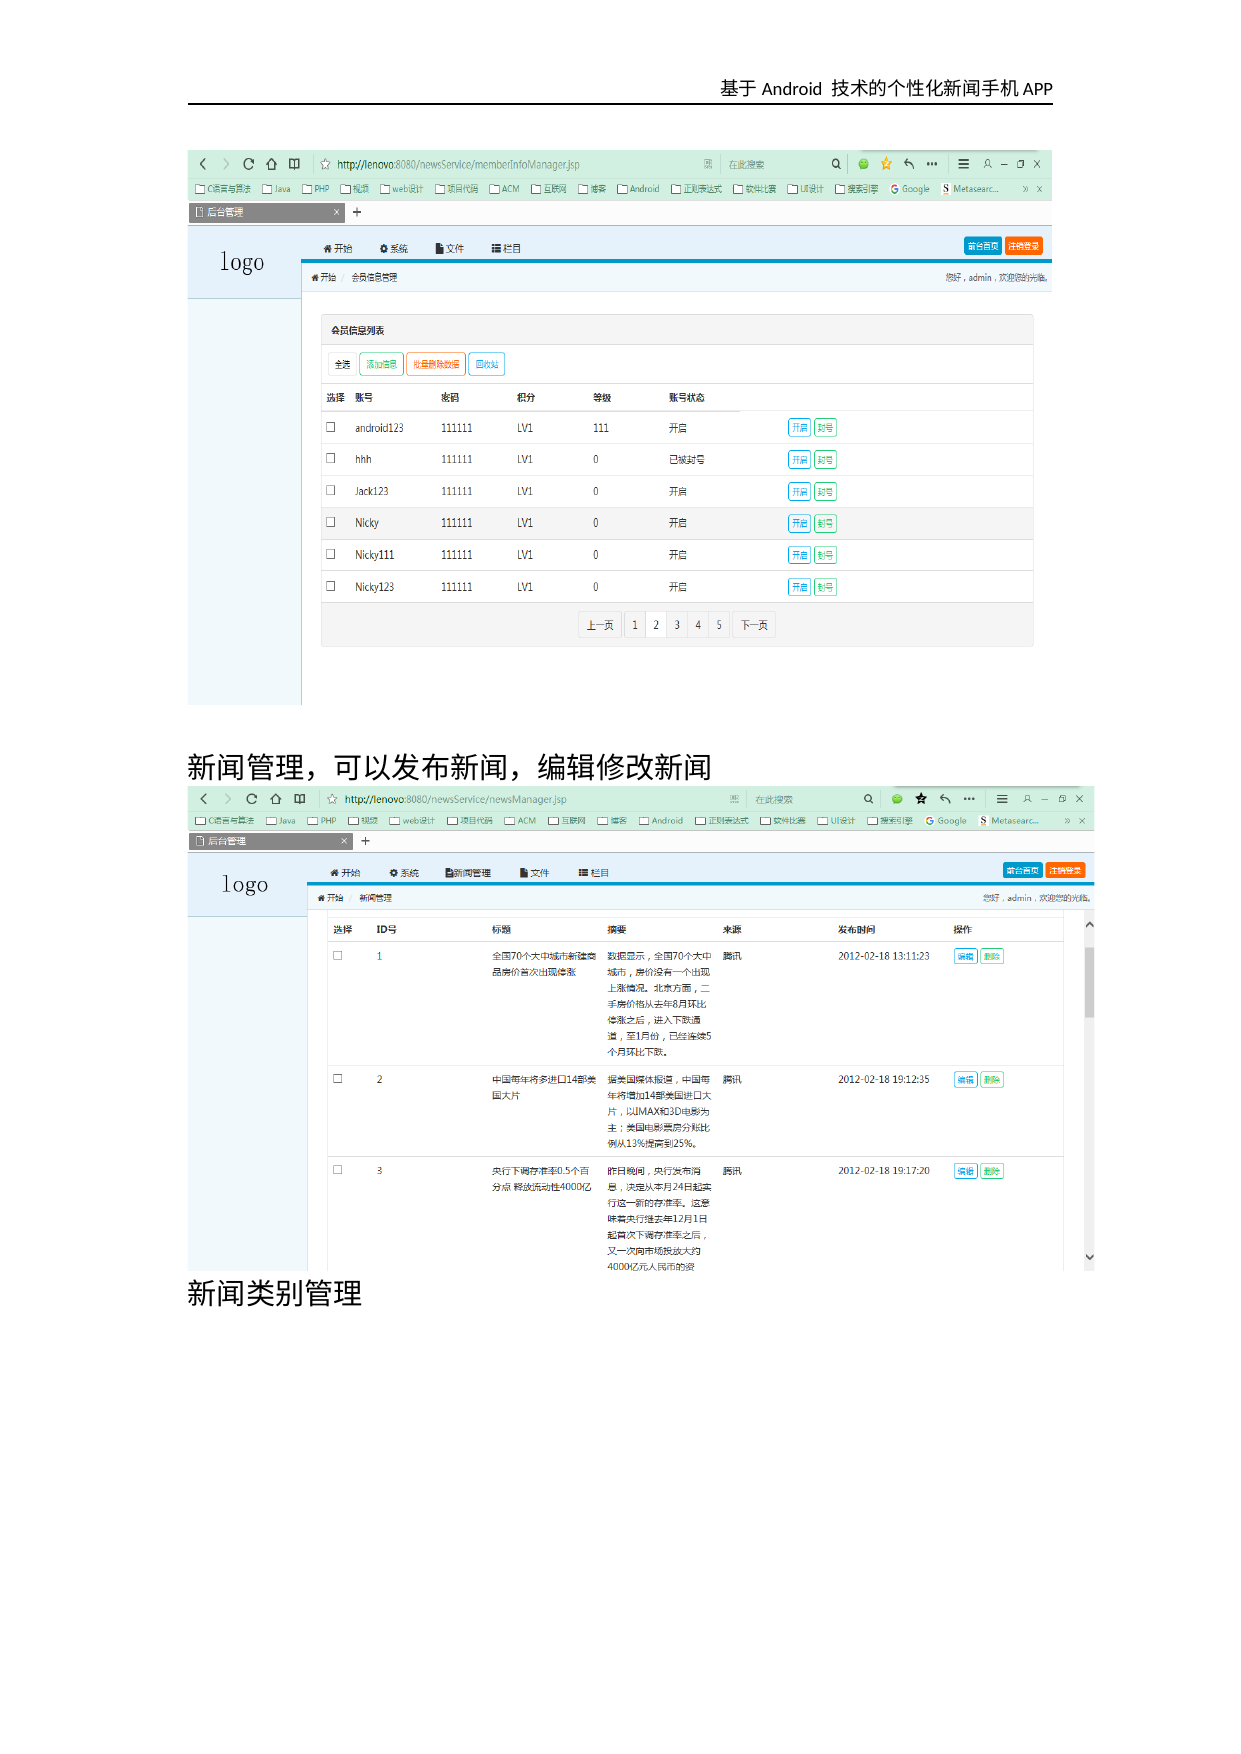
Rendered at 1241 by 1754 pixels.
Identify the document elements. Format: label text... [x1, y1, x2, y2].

picture [187, 786, 1095, 1271]
picture [187, 150, 1052, 705]
text 新闻管理，可以发布新闻，编辑修改新闻 [187, 744, 1053, 786]
text 新闻类别管理 [187, 1271, 1053, 1313]
